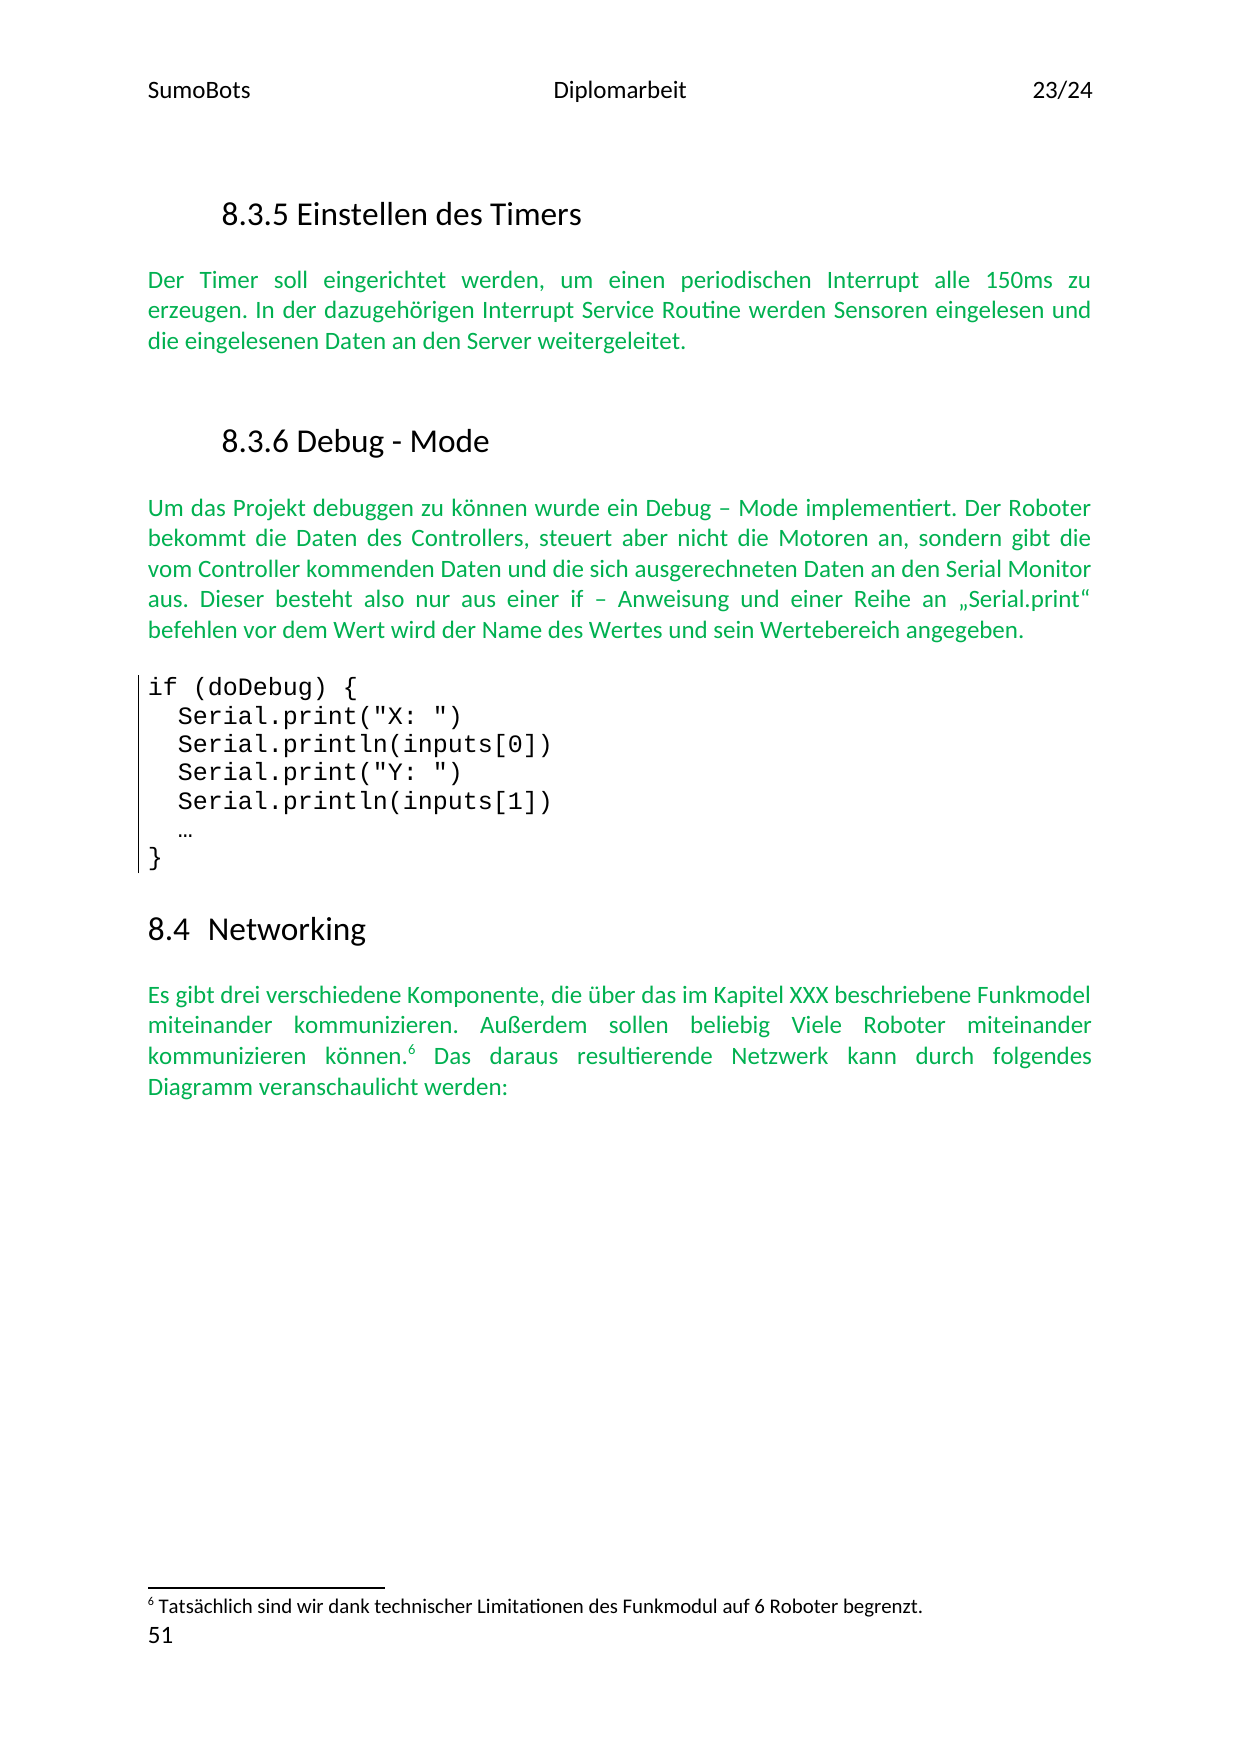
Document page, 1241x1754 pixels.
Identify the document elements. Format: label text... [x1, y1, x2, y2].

text Serial.println(inputs[0]) [148, 732, 1093, 760]
text } [148, 845, 1093, 873]
text Serial.println(inputs[1]) [148, 788, 1093, 817]
text Der Timer soll eingerichtet werden, um einen periodischen Interrupt alle 150ms zu erzeugen. In der dazugehörigen Interrupt Service Routine werden Sensoren eingelesen und die eingelesenen Daten an den Server weitergeleitet. [148, 264, 1093, 355]
text Serial.print("Y: ") [148, 760, 1093, 788]
text Es gibt drei verschiedene Komponente, die über das im Kapitel XXX beschriebene Funkmodel miteinander kommunizieren. Außerdem sollen beliebig Viele Roboter miteinander kommunizieren können. Das daraus resultierende Netzwerk kann durch folgendes Diagramm veranschaulicht werden: [148, 979, 1093, 1101]
text Serial.print("X: ") [148, 703, 1093, 732]
text Um das Projekt debuggen zu können wurde ein Debug – Mode implementiert. Der Roboter bekommt die Daten des Controllers, steuert aber nicht die Motoren an, sondern gibt die vom Controller kommenden Daten und die sich ausgerechneten Daten an den Serial Monitor aus. Dieser besteht also nur aus einer if – Anweisung und einer Reihe an „Serial.print“ befehlen vor dem Wert wird der Name des Wertes und sein Wertebereich angegeben. [148, 492, 1093, 644]
text if (doDebug) { [148, 675, 1093, 703]
subtitle Debug - Mode [221, 421, 1093, 461]
text … [148, 817, 1093, 845]
subtitle Einstellen des Timers [221, 192, 1093, 233]
subtitle Networking [148, 908, 1093, 949]
